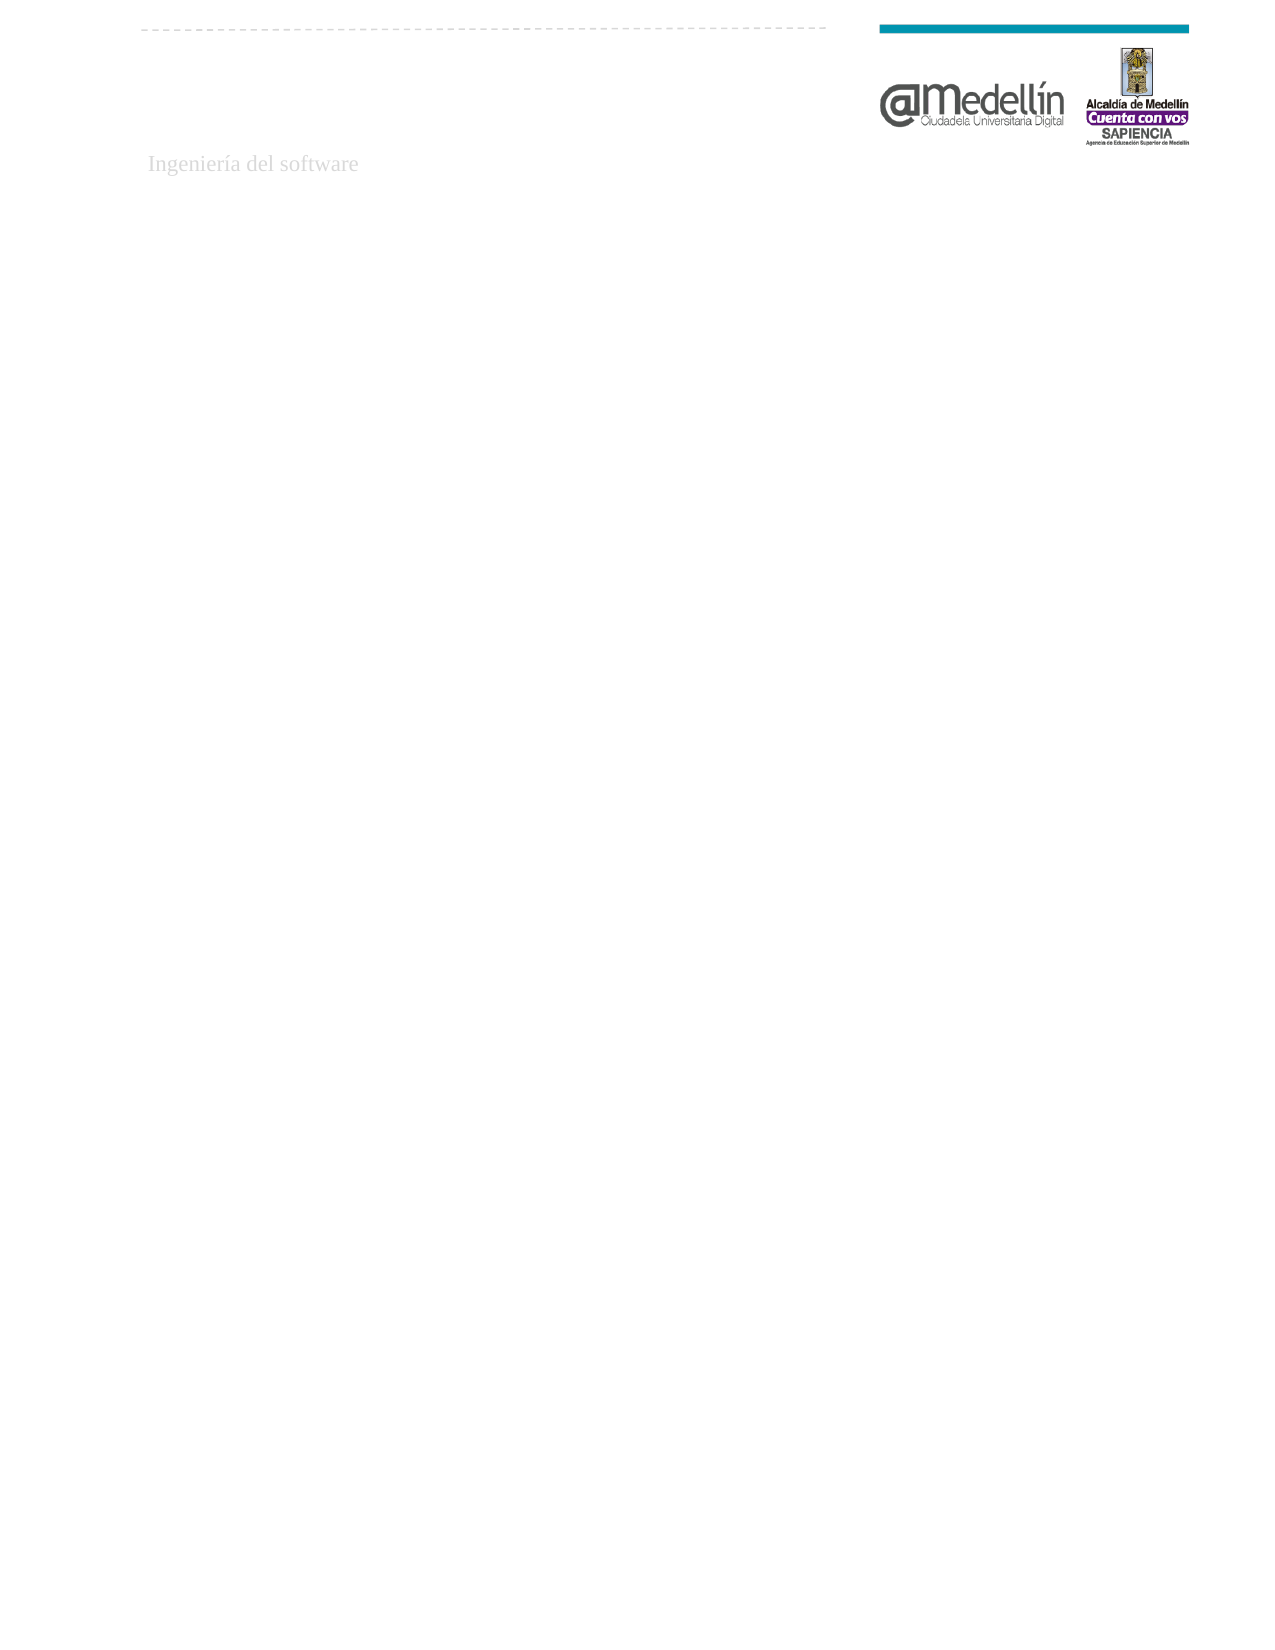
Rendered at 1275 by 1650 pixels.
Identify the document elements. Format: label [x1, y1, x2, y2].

picture [0, 0, 1275, 149]
